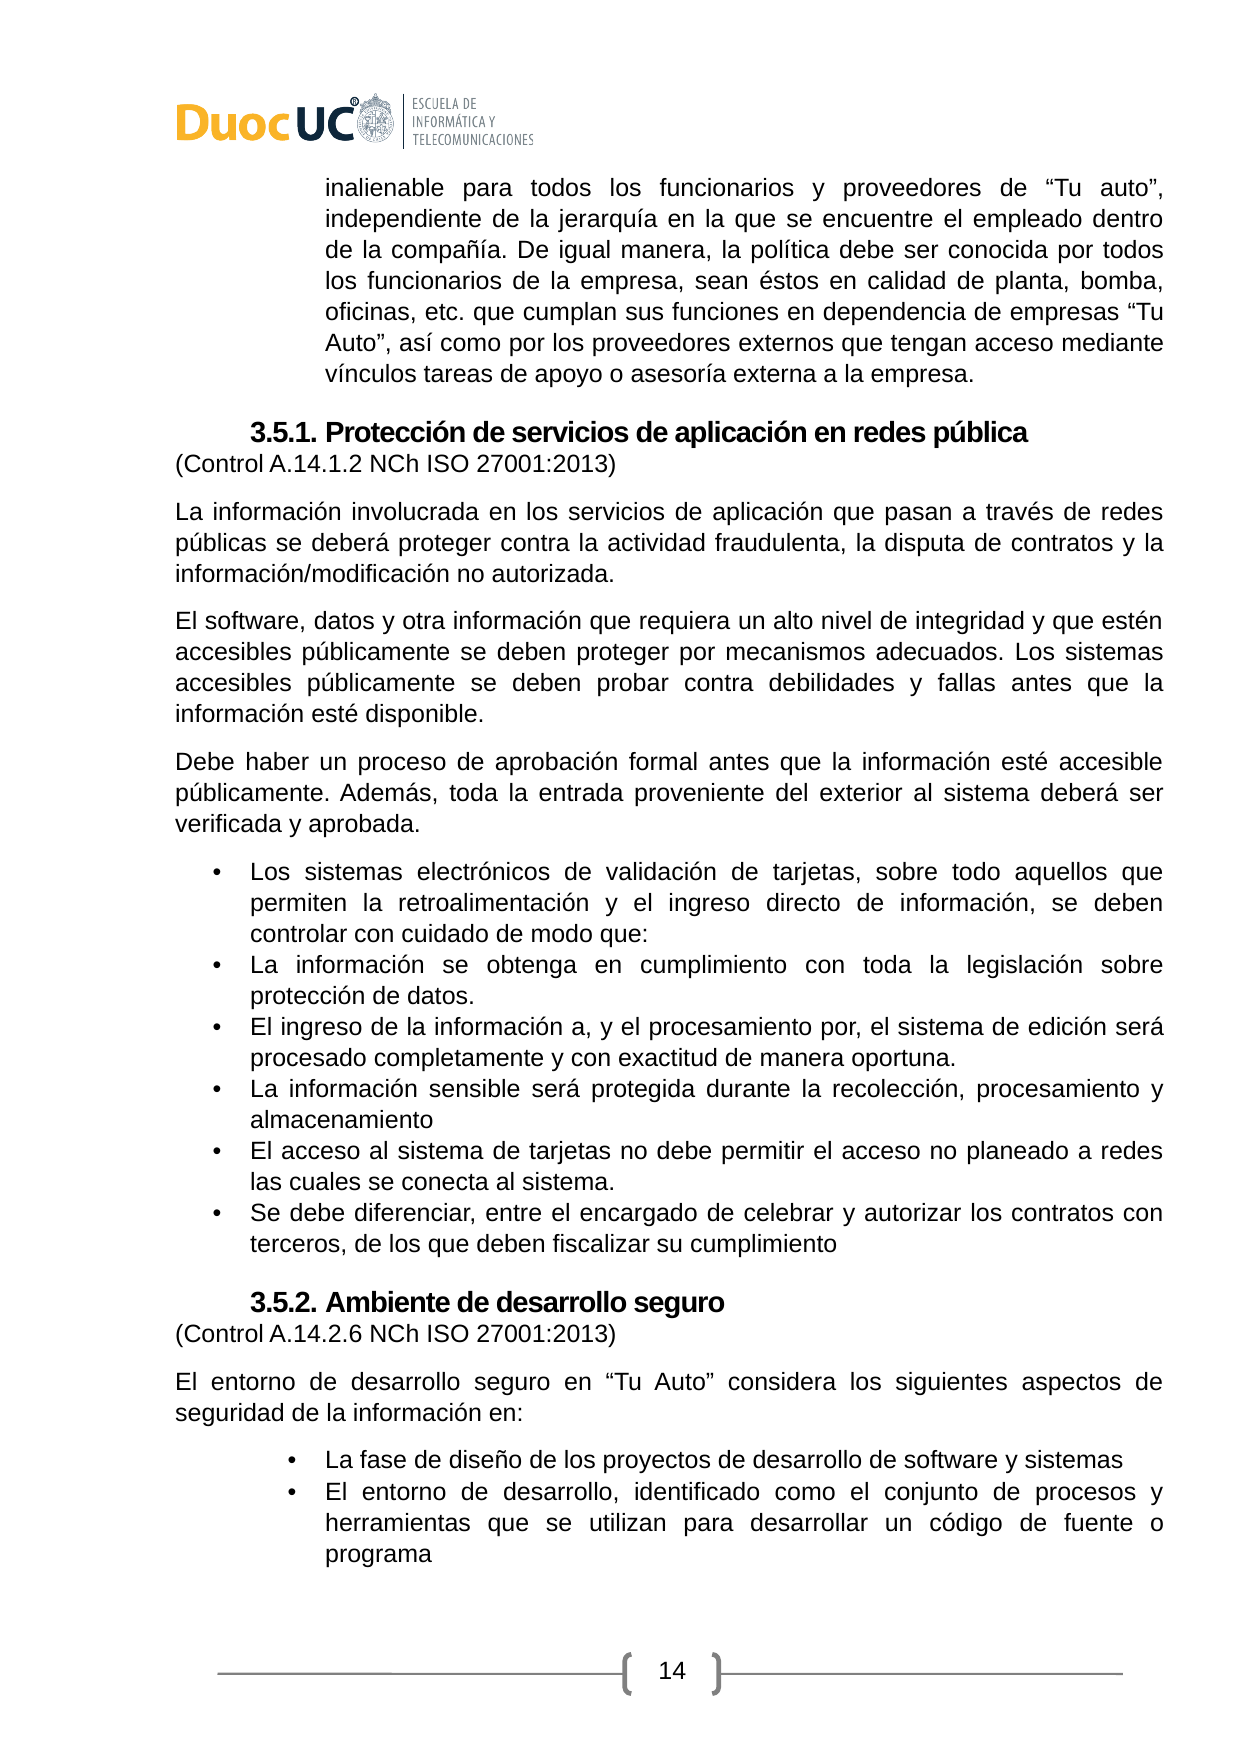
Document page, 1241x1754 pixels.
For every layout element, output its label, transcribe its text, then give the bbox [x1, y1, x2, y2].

text El entorno de desarrollo seguro en “Tu Auto” considera los siguientes aspectos de seguridad de la información en: [175, 1367, 1165, 1426]
list La información se obtenga en cumplimiento con toda la legislación sobre protección de datos. [212, 950, 1165, 1010]
list La fase de diseño de los proyectos de desarrollo de software y sistemas [287, 1445, 1165, 1474]
text Debe haber un proceso de aprobación formal antes que la información esté accesible públicamente. Además, toda la entrada proveniente del exterior al sistema deberá ser verificada y aprobada. [175, 747, 1165, 838]
text El software, datos y otra información que requiera un alto nivel de integridad y que estén accesibles públicamente se deben proteger por mecanismos adecuados. Los sistemas accesibles públicamente se deben probar contra debilidades y fallas antes que la información esté disponible. [175, 606, 1165, 728]
text La información involucrada en los servicios de aplicación que pasan a través de redes públicas se deberá proteger contra la actividad fraudulenta, la disputa de contratos y la información/modificación no autorizada. [175, 496, 1165, 587]
title Protección de servicios de aplicación en redes pública [250, 415, 1165, 449]
text (Control A.14.1.2 NCh ISO 27001:2013) [175, 449, 1165, 477]
title Ambiente de desarrollo seguro [250, 1285, 1165, 1319]
list Se debe diferenciar, entre el encargado de celebrar y autorizar los contratos con terceros, de los que deben fiscalizar su cumplimiento [212, 1198, 1165, 1258]
picture [175, 90, 534, 149]
list El ingreso de la información a, y el procesamiento por, el sistema de edición será procesado completamente y con exactitud de manera oportuna. [212, 1012, 1165, 1072]
list El entorno de desarrollo, identificado como el conjunto de procesos y herramientas que se utilizan para desarrollar un código de fuente o programa [287, 1476, 1165, 1567]
list La información sensible será protegida durante la recolección, procesamiento y almacenamiento [212, 1074, 1165, 1134]
text (Control A.14.2.6 NCh ISO 27001:2013) [175, 1319, 1165, 1348]
list Los sistemas electrónicos de validación de tarjetas, sobre todo aquellos que permiten la retroalimentación y el ingreso directo de información, se deben controlar con cuidado de modo que: [212, 857, 1165, 948]
list El acceso al sistema de tarjetas no debe permitir el acceso no planeado a redes las cuales se conecta al sistema. [212, 1136, 1165, 1196]
